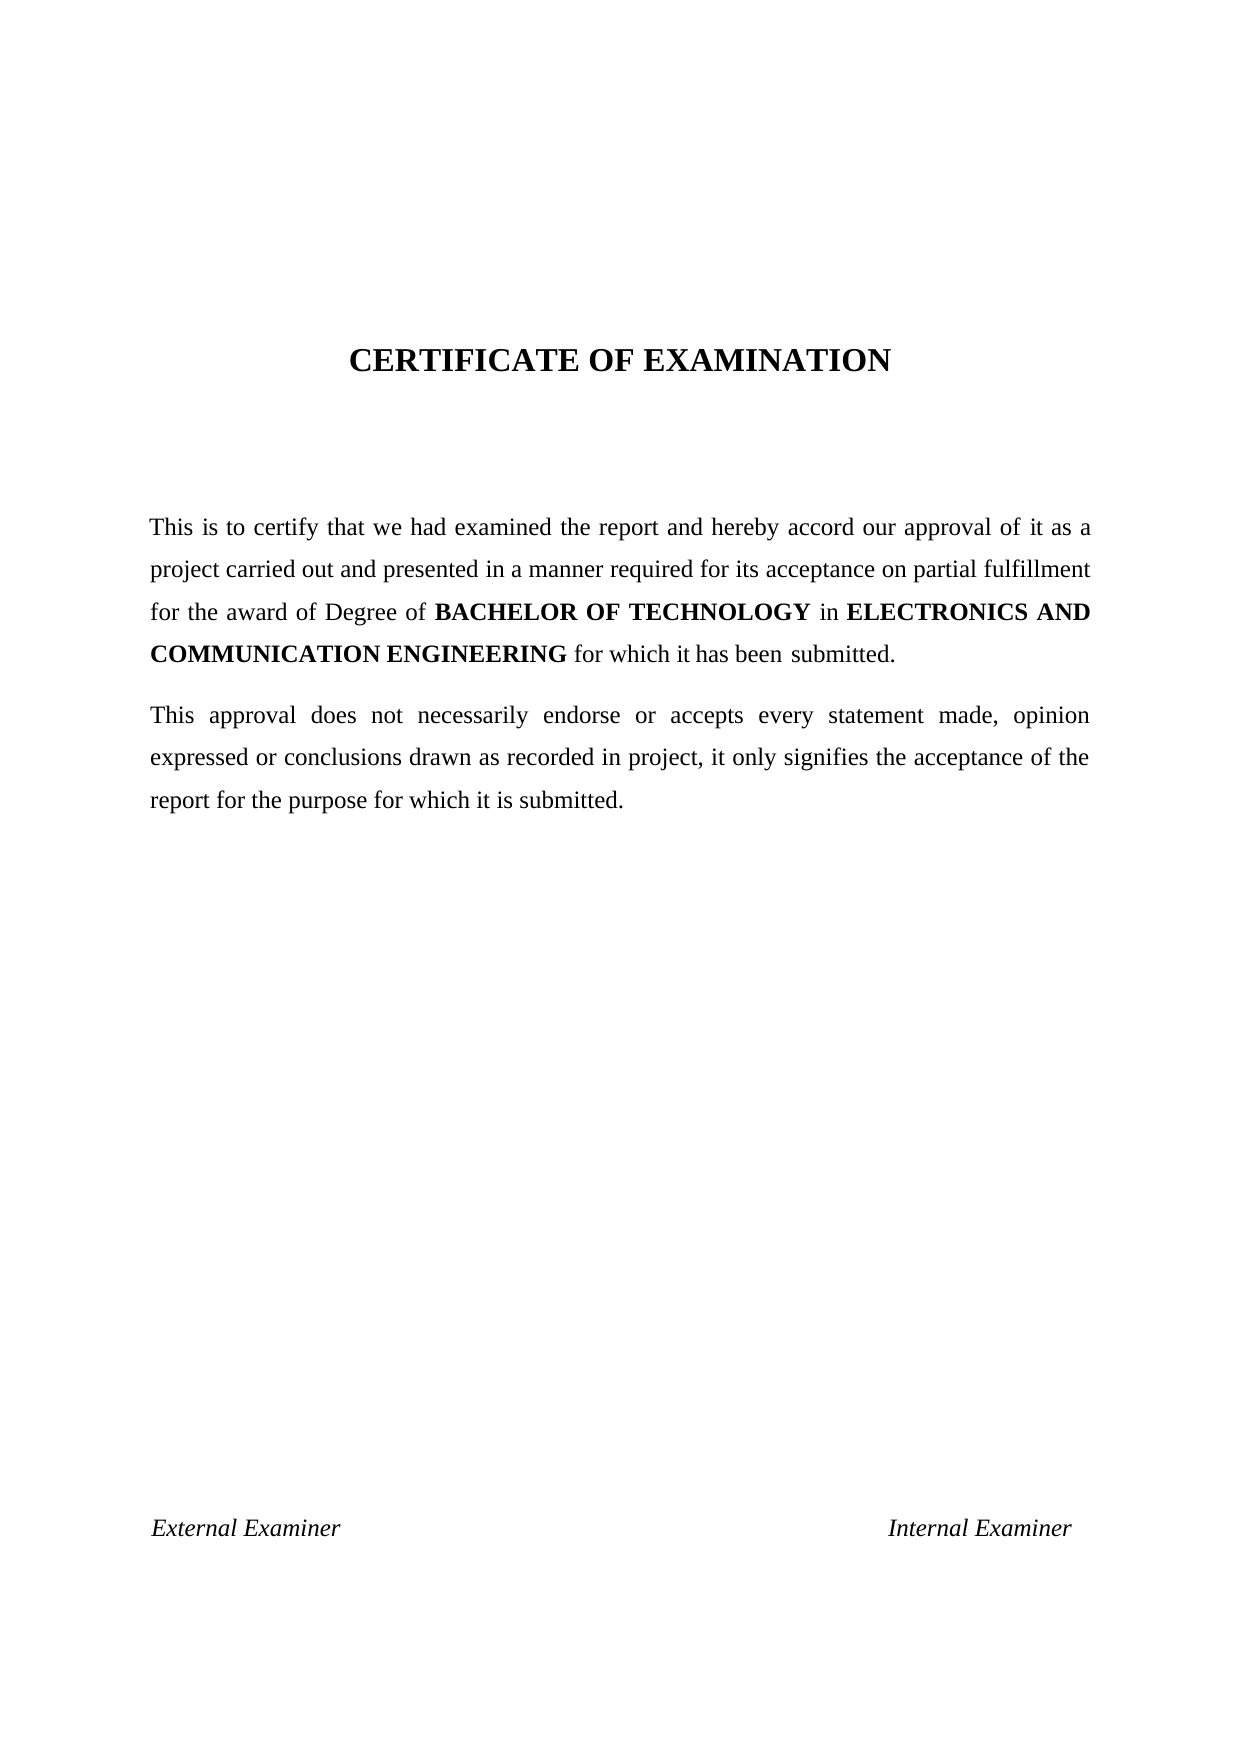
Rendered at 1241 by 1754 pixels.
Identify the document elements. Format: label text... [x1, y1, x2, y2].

text CERTIFICATE OF EXAMINATION [206, 340, 1034, 378]
subtitle External Examiner Internal Examiner [151, 1513, 1103, 1541]
text This is to certify that we had examined the report and hereby accord our approval of it as a project carried out and presented in a manner required for its acceptance on partial fulfillment for the award of Degree of BACHELOR OF TECHNOLOGY in ELECTRONICS AND COMMUNICATION ENGINEERING for which it has been submitted. [149, 512, 1091, 667]
text This approval does not necessarily endorse or accepts every statement made, opinion expressed or conclusions drawn as recorded in project, it only signifies the acceptance of the report for the purpose for which it is submitted. [150, 700, 1091, 813]
